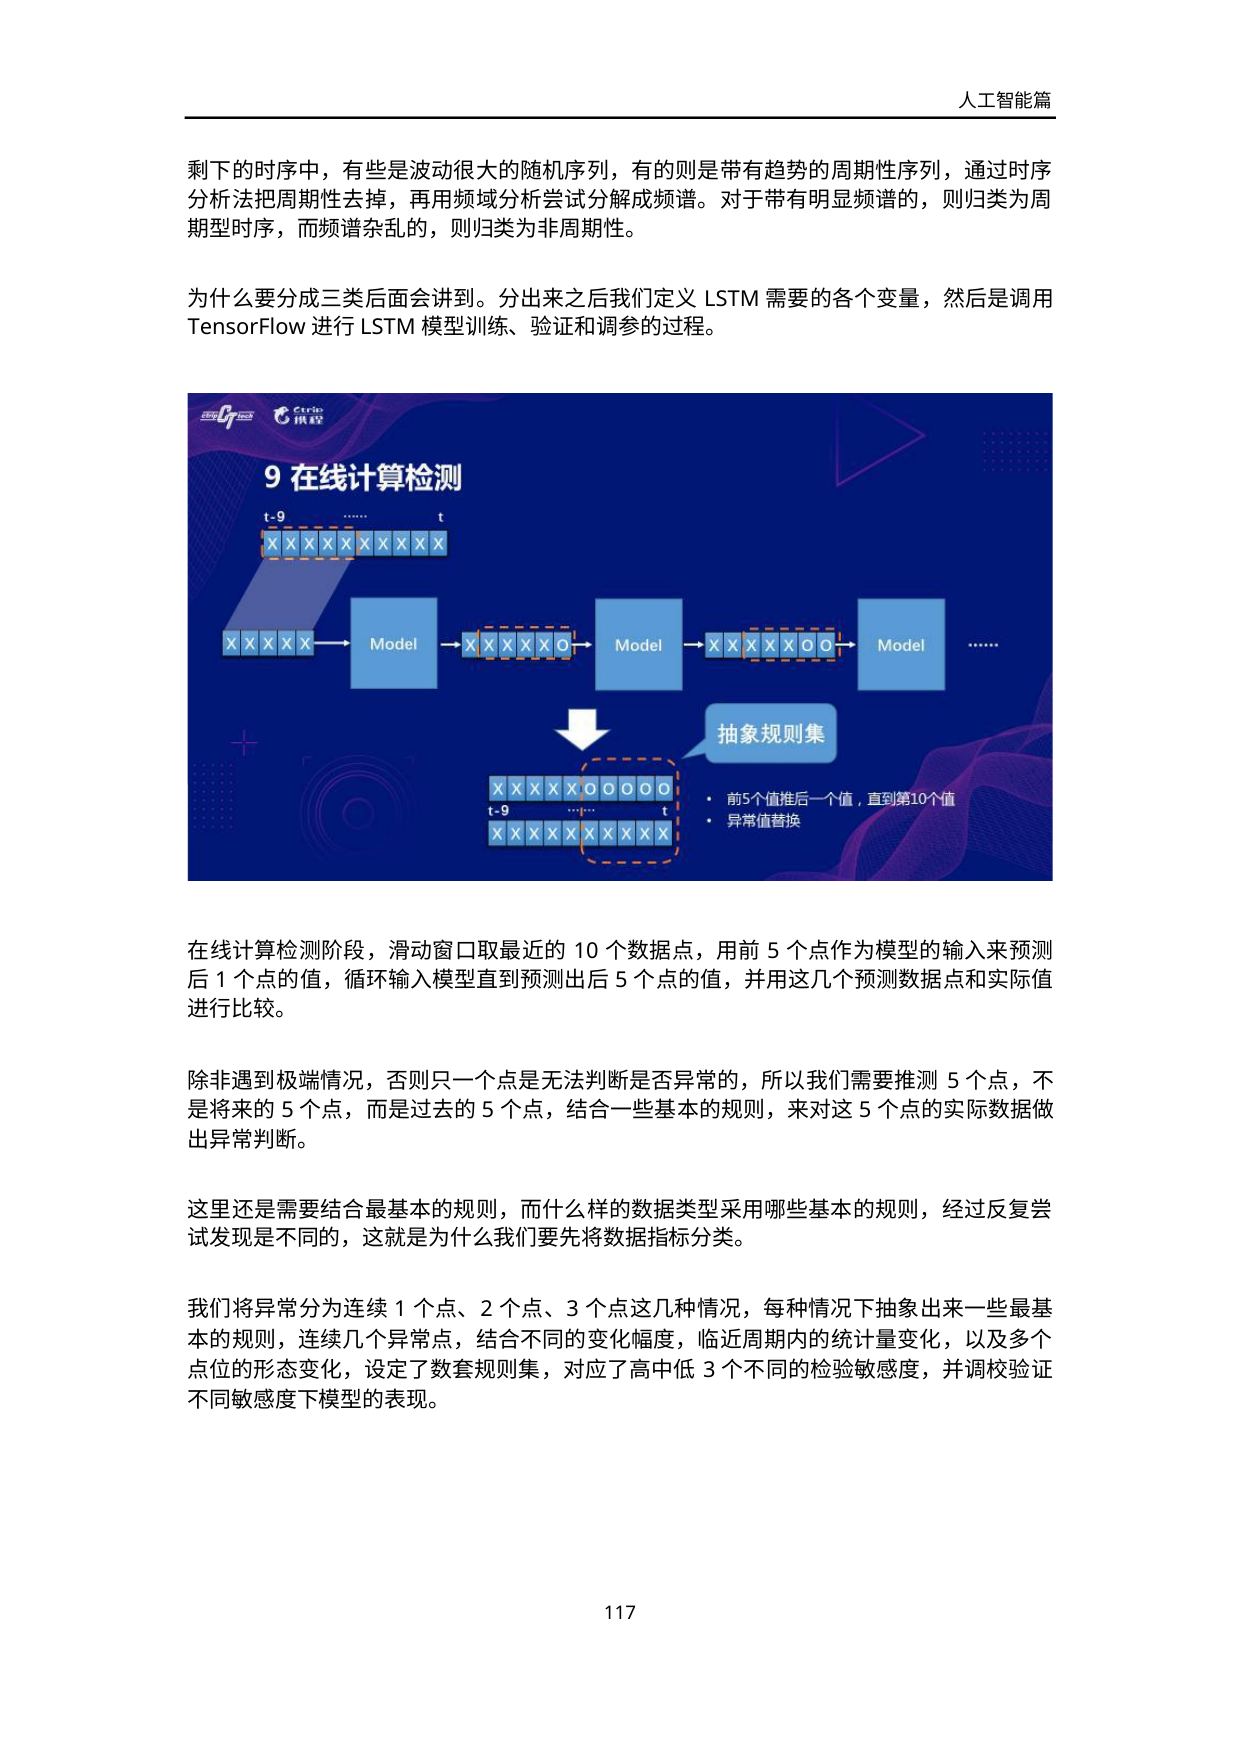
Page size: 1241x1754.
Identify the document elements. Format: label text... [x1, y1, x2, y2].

text 在线计算检测阶段，滑动窗口取最近的 10 个数据点，用前 5 个点作为模型的输入来预测后 1 个点的值，循环输入模型直到预测出后 5 个点的值，并用这几个预测数据点和实际值进行比较。 [187, 935, 1054, 1023]
text 我们将异常分为连续 1 个点、2 个点、3 个点这几种情况，每种情况下抽象出来一些最基本的规则，连续几个异常点，结合不同的变化幅度，临近周期内的统计量变化，以及多个点位的形态变化，设定了数套规则集，对应了高中低 3 个不同的检验敏感度，并调校验证不同敏感度下模型的表现。 [187, 1293, 1054, 1413]
picture [187, 393, 1053, 881]
text 这里还是需要结合最基本的规则，而什么样的数据类型采用哪些基本的规则，经过反复尝试发现是不同的，这就是为什么我们要先将数据指标分类。 [187, 1195, 1054, 1251]
text 117 [150, 1603, 1089, 1623]
text 剩下的时序中，有些是波动很大的随机序列，有的则是带有趋势的周期性序列，通过时序分析法把周期性去掉，再用频域分析尝试分解成频谱。对于带有明显频谱的，则归类为周期型时序，而频谱杂乱的，则归类为非周期性。 [187, 155, 1054, 242]
text 人工智能篇 [958, 92, 1089, 111]
text 为什么要分成三类后面会讲到。分出来之后我们定义 LSTM 需要的各个变量，然后是调用 TensorFlow 进行 LSTM 模型训练、验证和调参的过程。 [187, 285, 1054, 340]
text 除非遇到极端情况，否则只一个点是无法判断是否异常的，所以我们需要推测 5 个点，不是将来的 5 个点，而是过去的 5 个点，结合一些基本的规则，来对这 5 个点的实际数据做出异常判断。 [187, 1065, 1054, 1153]
